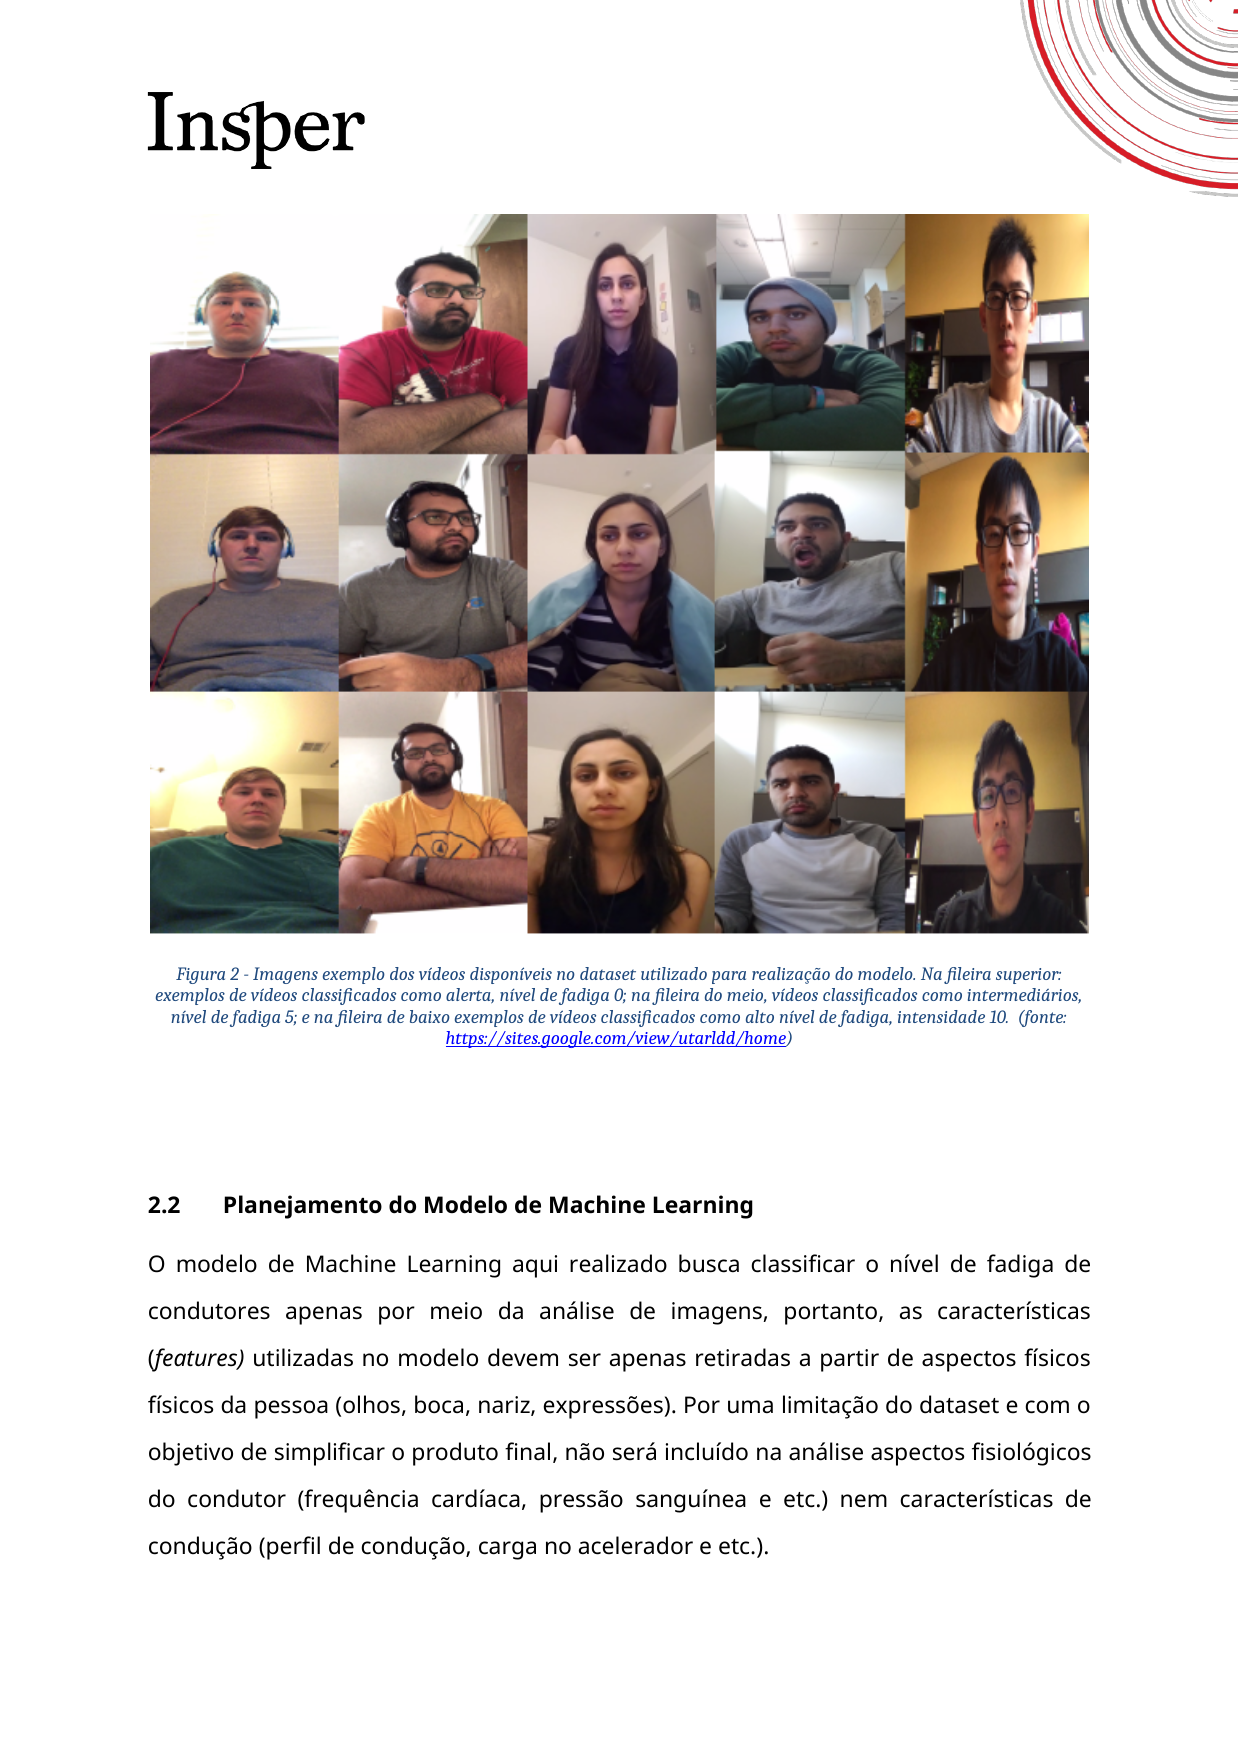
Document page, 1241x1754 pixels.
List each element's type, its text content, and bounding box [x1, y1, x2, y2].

picture [147, 92, 365, 169]
text Figura 2 - Imagens exemplo dos vídeos disponíveis no dataset utilizado para realização do modelo. Na fileira superior: exemplos de vídeos classificados como alerta, nível de fadiga 0; na fileira do meio, vídeos classificados como intermediários, nível de fadiga 5; e na fileira de baixo exemplos de vídeos classificados como alto nível de fadiga, intensidade 10. (fonte: https://sites.google.com/view/utarldd/home) [148, 963, 1092, 1049]
text O modelo de Machine Learning aqui realizado busca classificar o nível de fadiga de condutores apenas por meio da análise de imagens, portanto, as características (features) utilizadas no modelo devem ser apenas retiradas a partir de aspectos físicos físicos da pessoa (olhos, boca, nariz, expressões). Por uma limitação do dataset e com o objetivo de simplificar o produto final, não será incluído na análise aspectos fisiológicos do condutor (frequência cardíaca, pressão sanguínea e etc.) nem características de condução (perfil de condução, carga no acelerador e etc.). [148, 1248, 1092, 1561]
list Planejamento do Modelo de Machine Learning [148, 1189, 1092, 1220]
picture [147, 206, 1092, 938]
